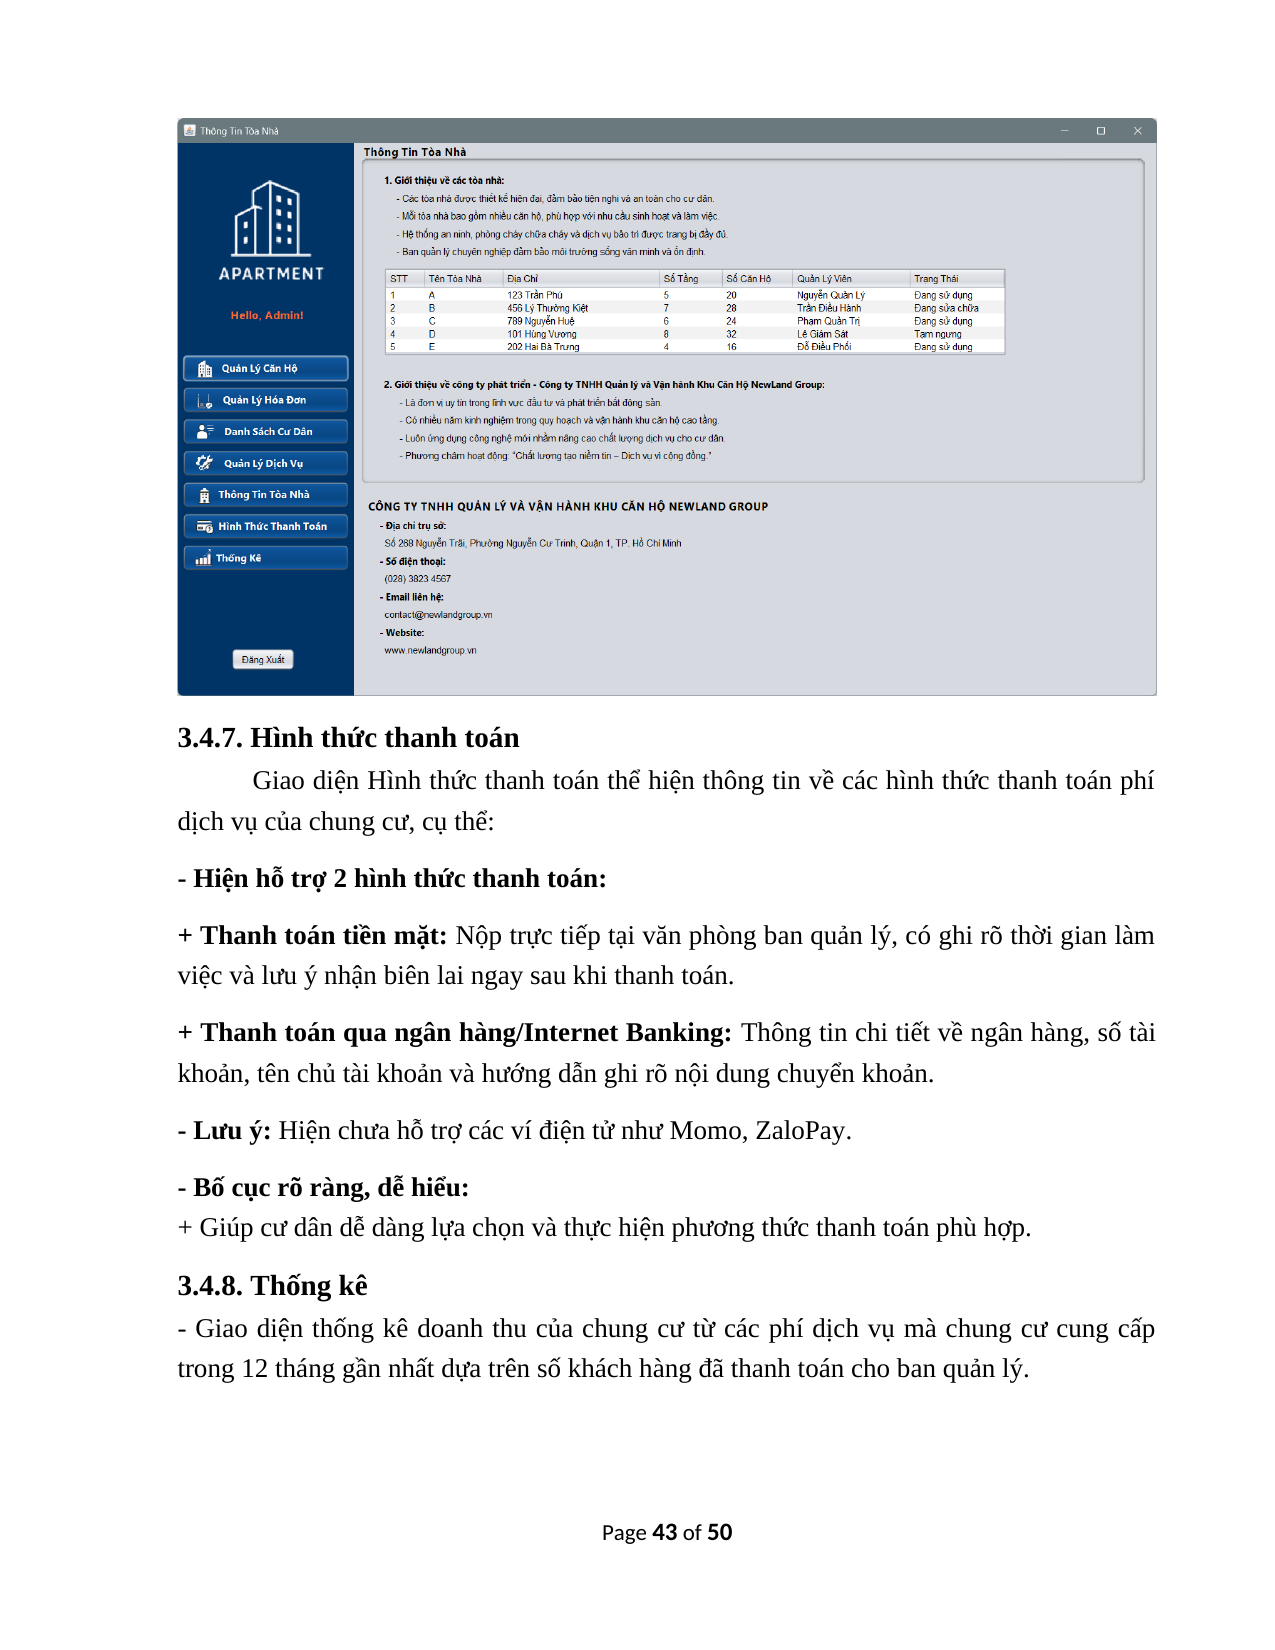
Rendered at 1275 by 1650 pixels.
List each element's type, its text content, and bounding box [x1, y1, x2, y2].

text - Bố cục rõ ràng, dễ hiểu: + Giúp cư dân dễ dàng lựa chọn và thực hiện phương thức thanh toán phù hợp. [177, 1171, 1157, 1242]
text + Thanh toán qua ngân hàng/Internet Banking: Thông tin chi tiết về ngân hàng, số tài khoản, tên chủ tài khoản và hướng dẫn ghi rõ nội dung chuyển khoản. [177, 1016, 1157, 1088]
picture [177, 118, 1157, 696]
text - Lưu ý: Hiện chưa hỗ trợ các ví điện tử như Momo, ZaloPay. [177, 1114, 1157, 1145]
subtitle 3.4.8. Thống kê [177, 1268, 1157, 1302]
text + Thanh toán tiền mặt: Nộp trực tiếp tại văn phòng ban quản lý, có ghi rõ thời gian làm việc và lưu ý nhận biên lai ngay sau khi thanh toán. [177, 919, 1157, 990]
text - Hiện hỗ trợ 2 hình thức thanh toán: [177, 862, 1157, 893]
text Giao diện Hình thức thanh toán thể hiện thông tin về các hình thức thanh toán phí dịch vụ của chung cư, cụ thể: [177, 764, 1157, 836]
text - Giao diện thống kê doanh thu của chung cư từ các phí dịch vụ mà chung cư cung cấp trong 12 tháng gần nhất dựa trên số khách hàng đã thanh toán cho ban quản lý. [177, 1312, 1157, 1383]
subtitle 3.4.7. Hình thức thanh toán [177, 721, 1157, 754]
